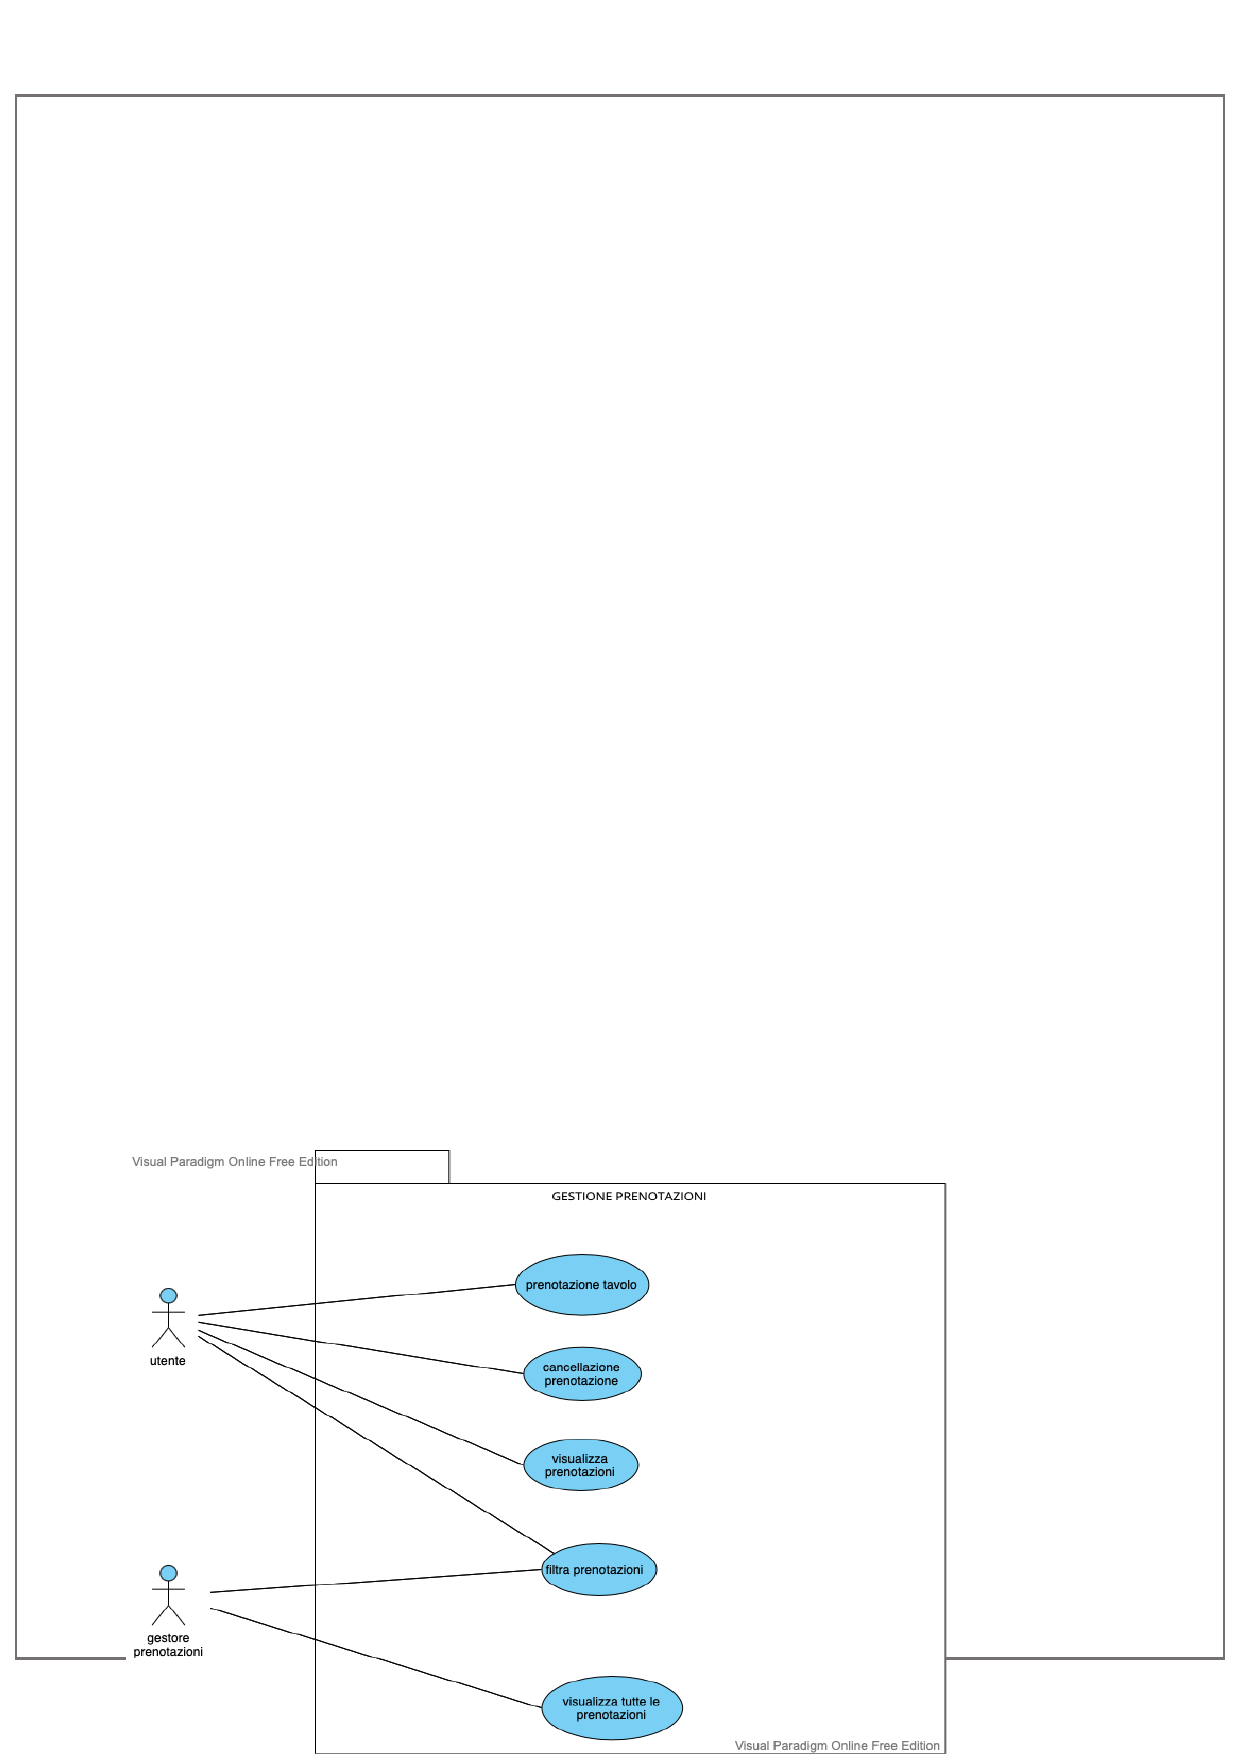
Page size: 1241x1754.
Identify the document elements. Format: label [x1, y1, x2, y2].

picture [126, 1150, 947, 1754]
